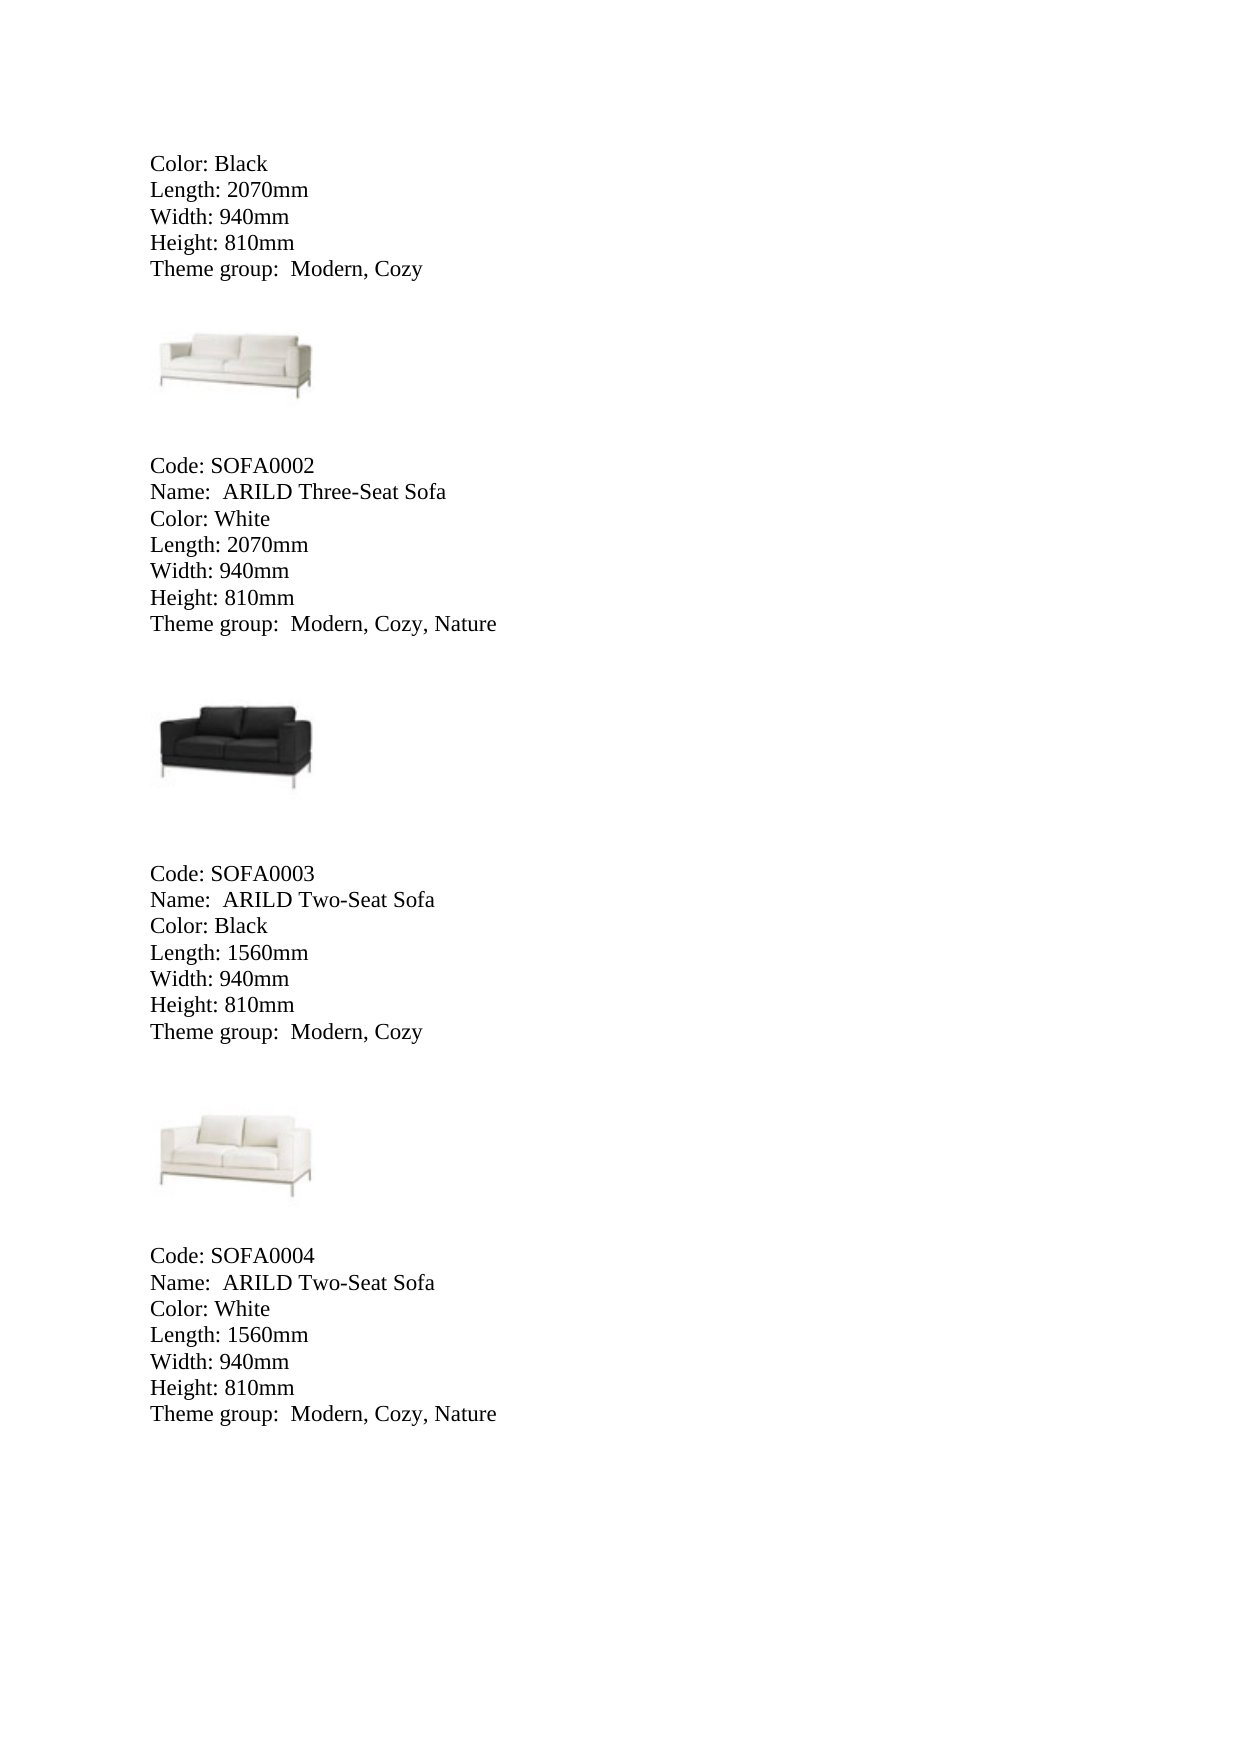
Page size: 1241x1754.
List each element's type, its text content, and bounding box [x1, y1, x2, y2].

text Length: 1560mm [150, 1321, 1090, 1348]
text Theme group: Modern, Cozy [150, 255, 1090, 282]
text Name: ARILD Three-Seat Sofa [150, 478, 1090, 505]
text Code: SOFA0002 [150, 452, 1090, 478]
text Width: 940mm [150, 557, 1090, 584]
text Width: 940mm [150, 203, 1090, 229]
text Height: 810mm [150, 229, 1090, 255]
text Code: SOFA0003 [150, 859, 1090, 886]
text Color: Black [150, 912, 1090, 939]
text Width: 940mm [150, 1348, 1090, 1374]
picture [150, 281, 322, 452]
text Name: ARILD Two-Seat Sofa [150, 1269, 1090, 1295]
picture [150, 662, 322, 834]
text Length: 2070mm [150, 531, 1090, 557]
text Color: Black [150, 150, 1090, 176]
text Theme group: Modern, Cozy, Nature [150, 610, 1090, 637]
text Theme group: Modern, Cozy [150, 1018, 1090, 1044]
text Name: ARILD Two-Seat Sofa [150, 886, 1090, 912]
text Code: SOFA0004 [150, 1242, 1090, 1269]
text Width: 940mm [150, 965, 1090, 991]
text Length: 1560mm [150, 939, 1090, 965]
text Length: 2070mm [150, 176, 1090, 203]
text Color: White [150, 505, 1090, 531]
text Height: 810mm [150, 584, 1090, 610]
text Height: 810mm [150, 1374, 1090, 1400]
text Height: 810mm [150, 991, 1090, 1018]
picture [150, 1070, 322, 1243]
text Theme group: Modern, Cozy, Nature [150, 1400, 1090, 1427]
text Color: White [150, 1295, 1090, 1321]
